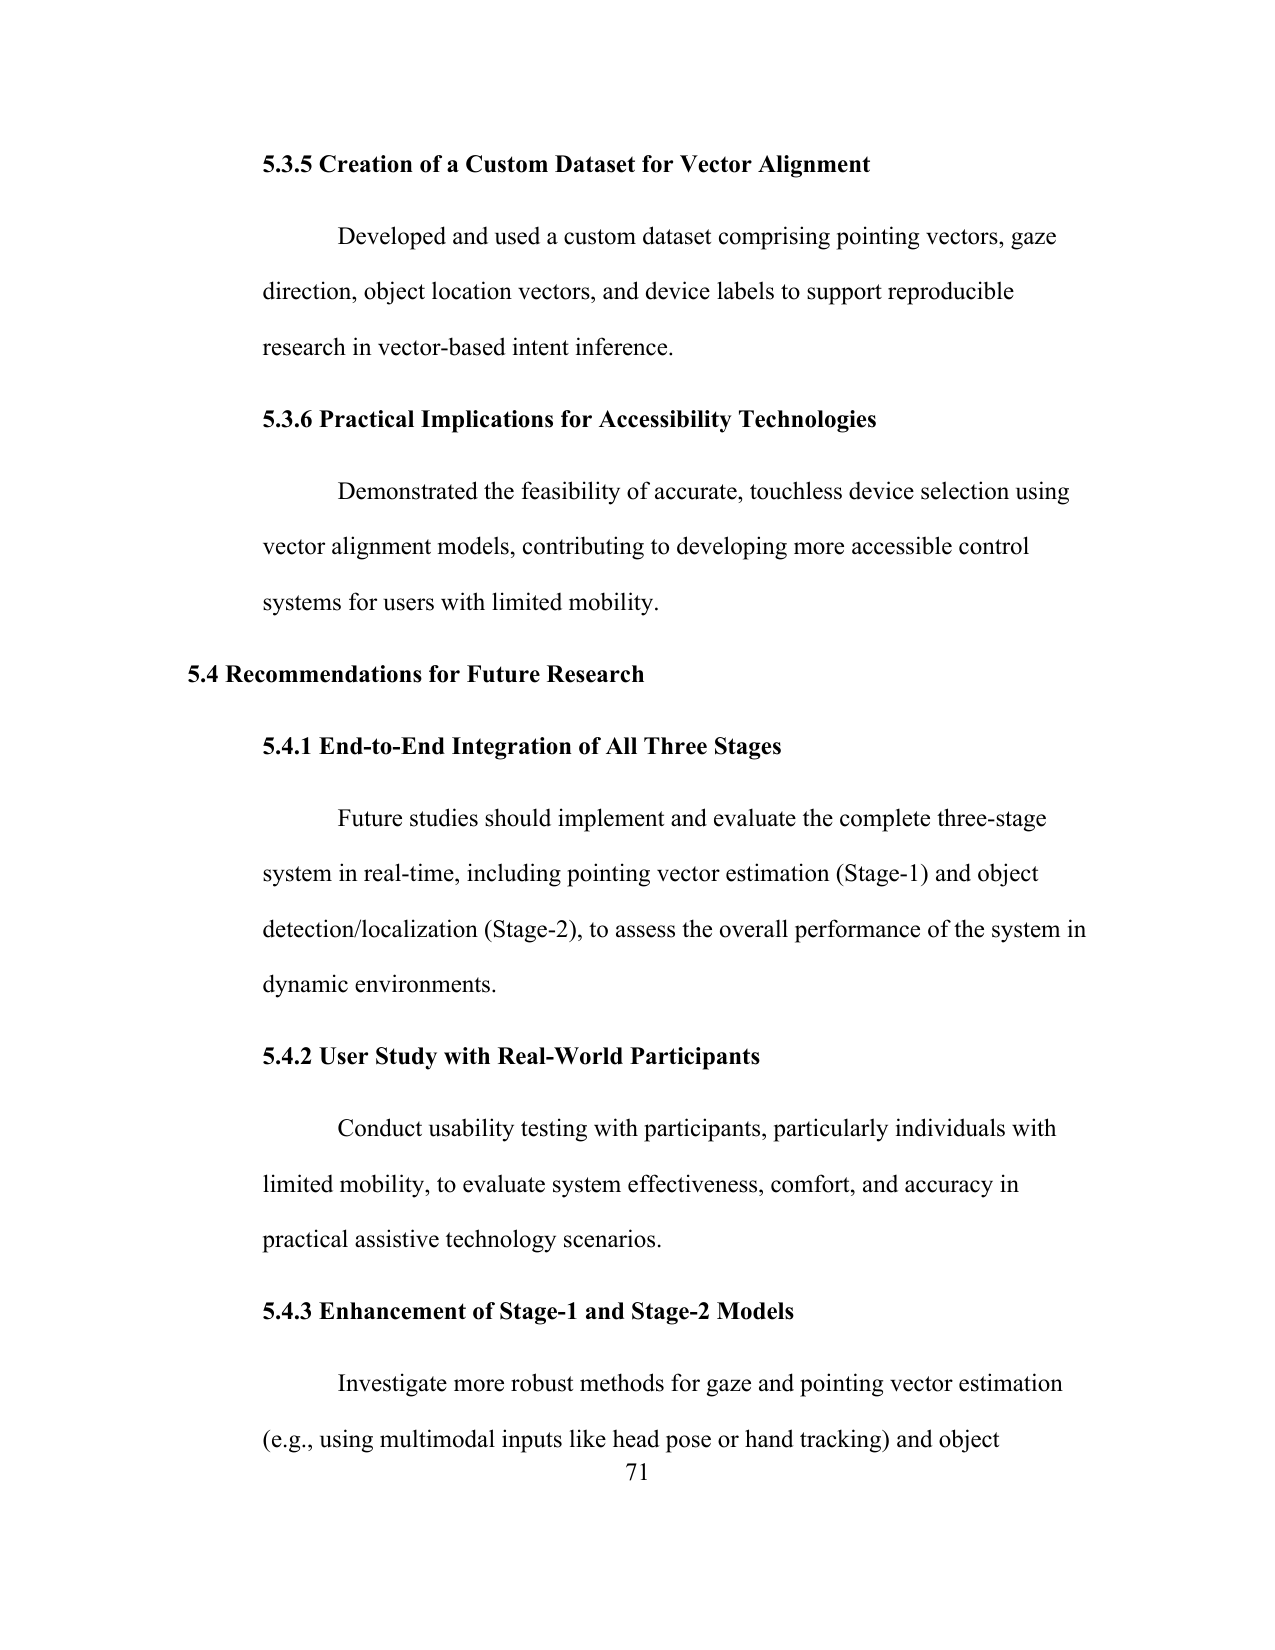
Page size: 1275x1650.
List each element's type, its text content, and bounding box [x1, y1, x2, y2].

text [262, 1369, 1087, 1453]
text Conduct usability testing with participants, particularly individuals with limited mobility, to evaluate system effectiveness, comfort, and accuracy in practical assistive technology scenarios. [262, 1114, 1087, 1253]
subtitle 5.3.6 Practical Implications for Accessibility Technologies [187, 405, 1087, 433]
subtitle 5.4.3 Enhancement of Stage-1 and Stage-2 Models [187, 1297, 1087, 1325]
subtitle 5.3.5 Creation of a Custom Dataset for Vector Alignment [187, 150, 1087, 178]
subtitle 5.4.1 End-to-End Integration of All Three Stages [187, 732, 1087, 760]
subtitle 5.4.2 User Study with Real-World Participants [187, 1042, 1087, 1070]
text Future studies should implement and evaluate the complete three-stage system in real-time, including pointing vector estimation (Stage-1) and object detection/localization (Stage-2), to assess the overall performance of the system in dynamic environments. [262, 804, 1087, 998]
subtitle 5.4 Recommendations for Future Research [187, 660, 1087, 688]
text Developed and used a custom dataset comprising pointing vectors, gaze direction, object location vectors, and device labels to support reproducible research in vector-based intent inference. [262, 222, 1087, 361]
text Demonstrated the feasibility of accurate, touchless device selection using vector alignment models, contributing to developing more accessible control systems for users with limited mobility. [262, 477, 1087, 616]
